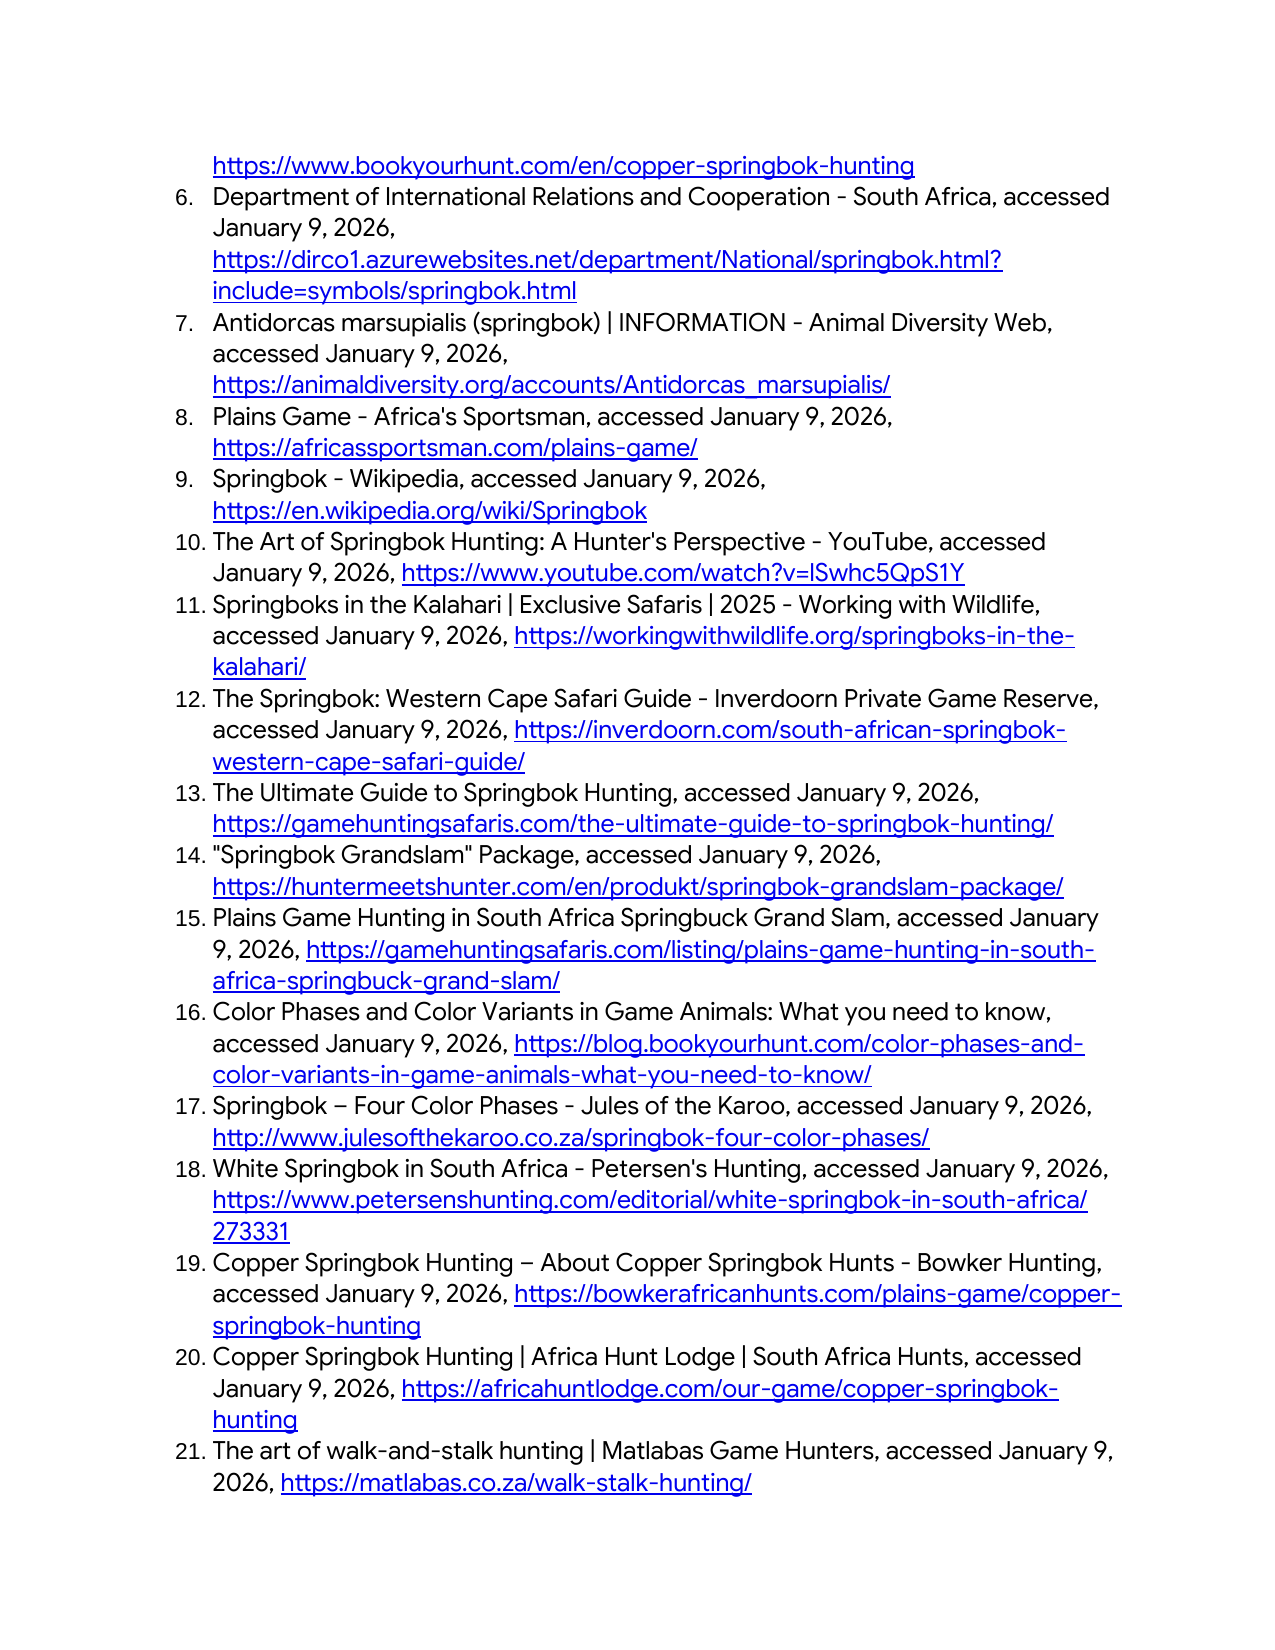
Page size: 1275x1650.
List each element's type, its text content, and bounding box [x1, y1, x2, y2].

list Springbok - Wikipedia, accessed January 9, 2026, https://en.wikipedia.org/wiki/Springbok [175, 463, 1125, 526]
list Plains Game Hunting in South Africa Springbuck Grand Slam, accessed January 9, 2026, https://gamehuntingsafaris.com/listing/plains-game-hunting-in-south-africa-springbuck-grand-slam/ [175, 902, 1125, 997]
list The Art of Springbok Hunting: A Hunter's Perspective - YouTube, accessed January 9, 2026, https://www.youtube.com/watch?v=lSwhc5QpS1Y [175, 526, 1125, 589]
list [175, 150, 1125, 181]
list Antidorcas marsupialis (springbok) | INFORMATION - Animal Diversity Web, accessed January 9, 2026, https://animaldiversity.org/accounts/Antidorcas_marsupialis/ [175, 307, 1125, 401]
list Springbok – Four Color Phases - Jules of the Karoo, accessed January 9, 2026, http://www.julesofthekaroo.co.za/springbok-four-color-phases/ [175, 1091, 1125, 1153]
list The art of walk-and-stalk hunting | Matlabas Game Hunters, accessed January 9, 2026, https://matlabas.co.za/walk-stalk-hunting/ [175, 1436, 1125, 1498]
list Department of International Relations and Cooperation - South Africa, accessed January 9, 2026, https://dirco1.azurewebsites.net/department/National/springbok.html?include=symbols/springbok.html [175, 181, 1125, 307]
list The Springbok: Western Cape Safari Guide - Inverdoorn Private Game Reserve, accessed January 9, 2026, https://inverdoorn.com/south-african-springbok-western-cape-safari-guide/ [175, 683, 1125, 777]
list Springboks in the Kalahari | Exclusive Safaris | 2025 - Working with Wildlife, accessed January 9, 2026, https://workingwithwildlife.org/springboks-in-the-kalahari/ [175, 589, 1125, 683]
list Copper Springbok Hunting – About Copper Springbok Hunts - Bowker Hunting, accessed January 9, 2026, https://bowkerafricanhunts.com/plains-game/copper-springbok-hunting [175, 1247, 1125, 1341]
list "Springbok Grandslam" Package, accessed January 9, 2026, https://huntermeetshunter.com/en/produkt/springbok-grandslam-package/ [175, 840, 1125, 902]
list Plains Game - Africa's Sportsman, accessed January 9, 2026, https://africassportsman.com/plains-game/ [175, 401, 1125, 463]
list The Ultimate Guide to Springbok Hunting, accessed January 9, 2026, https://gamehuntingsafaris.com/the-ultimate-guide-to-springbok-hunting/ [175, 777, 1125, 840]
list White Springbok in South Africa - Petersen's Hunting, accessed January 9, 2026, https://www.petersenshunting.com/editorial/white-springbok-in-south-africa/273331 [175, 1153, 1125, 1247]
list Copper Springbok Hunting | Africa Hunt Lodge | South Africa Hunts, accessed January 9, 2026, https://africahuntlodge.com/our-game/copper-springbok-hunting [175, 1341, 1125, 1436]
list Color Phases and Color Variants in Game Animals: What you need to know, accessed January 9, 2026, https://blog.bookyourhunt.com/color-phases-and-color-variants-in-game-animals-what-you-need-to-know/ [175, 997, 1125, 1091]
